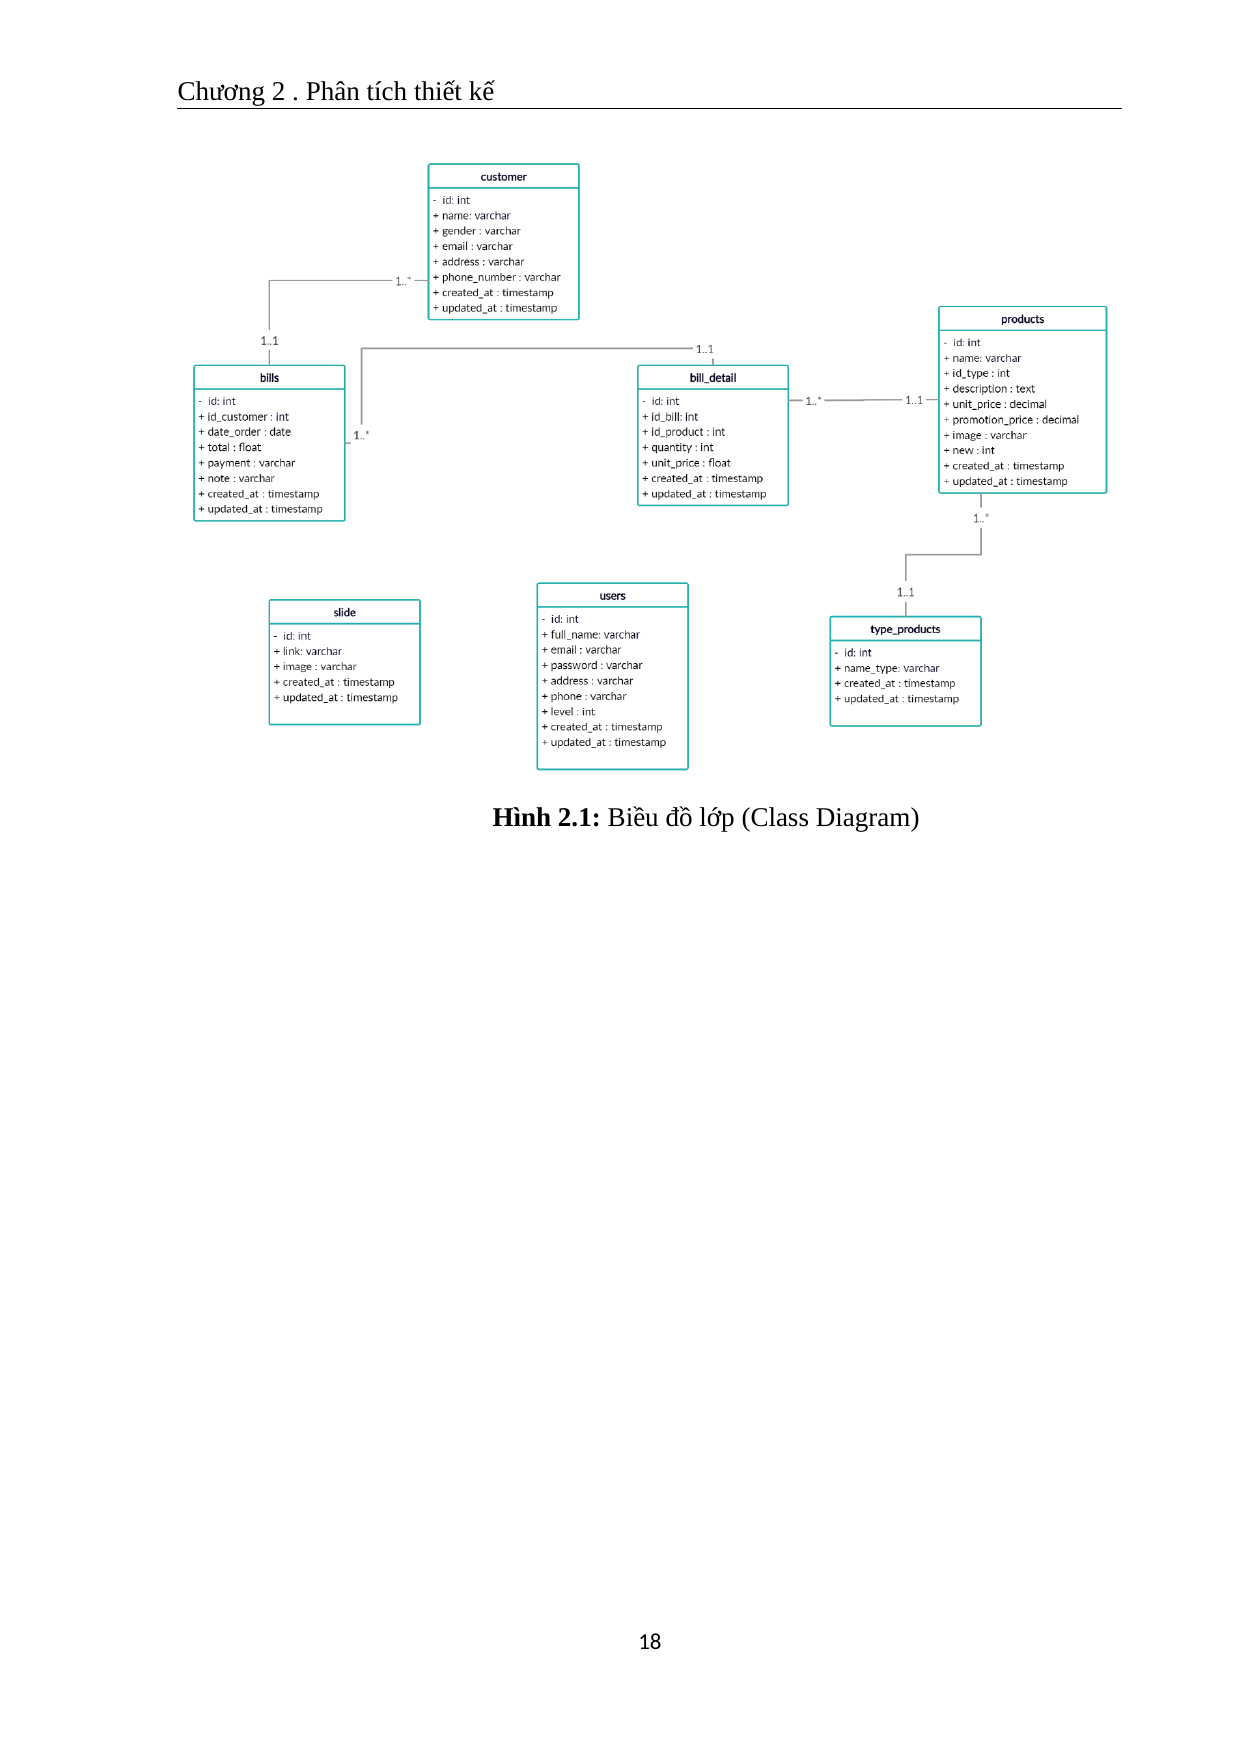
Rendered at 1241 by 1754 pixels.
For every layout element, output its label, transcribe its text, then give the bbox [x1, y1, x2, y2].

text Biều đồ lớp (Class Diagram) [290, 801, 1122, 832]
picture [177, 147, 1123, 786]
